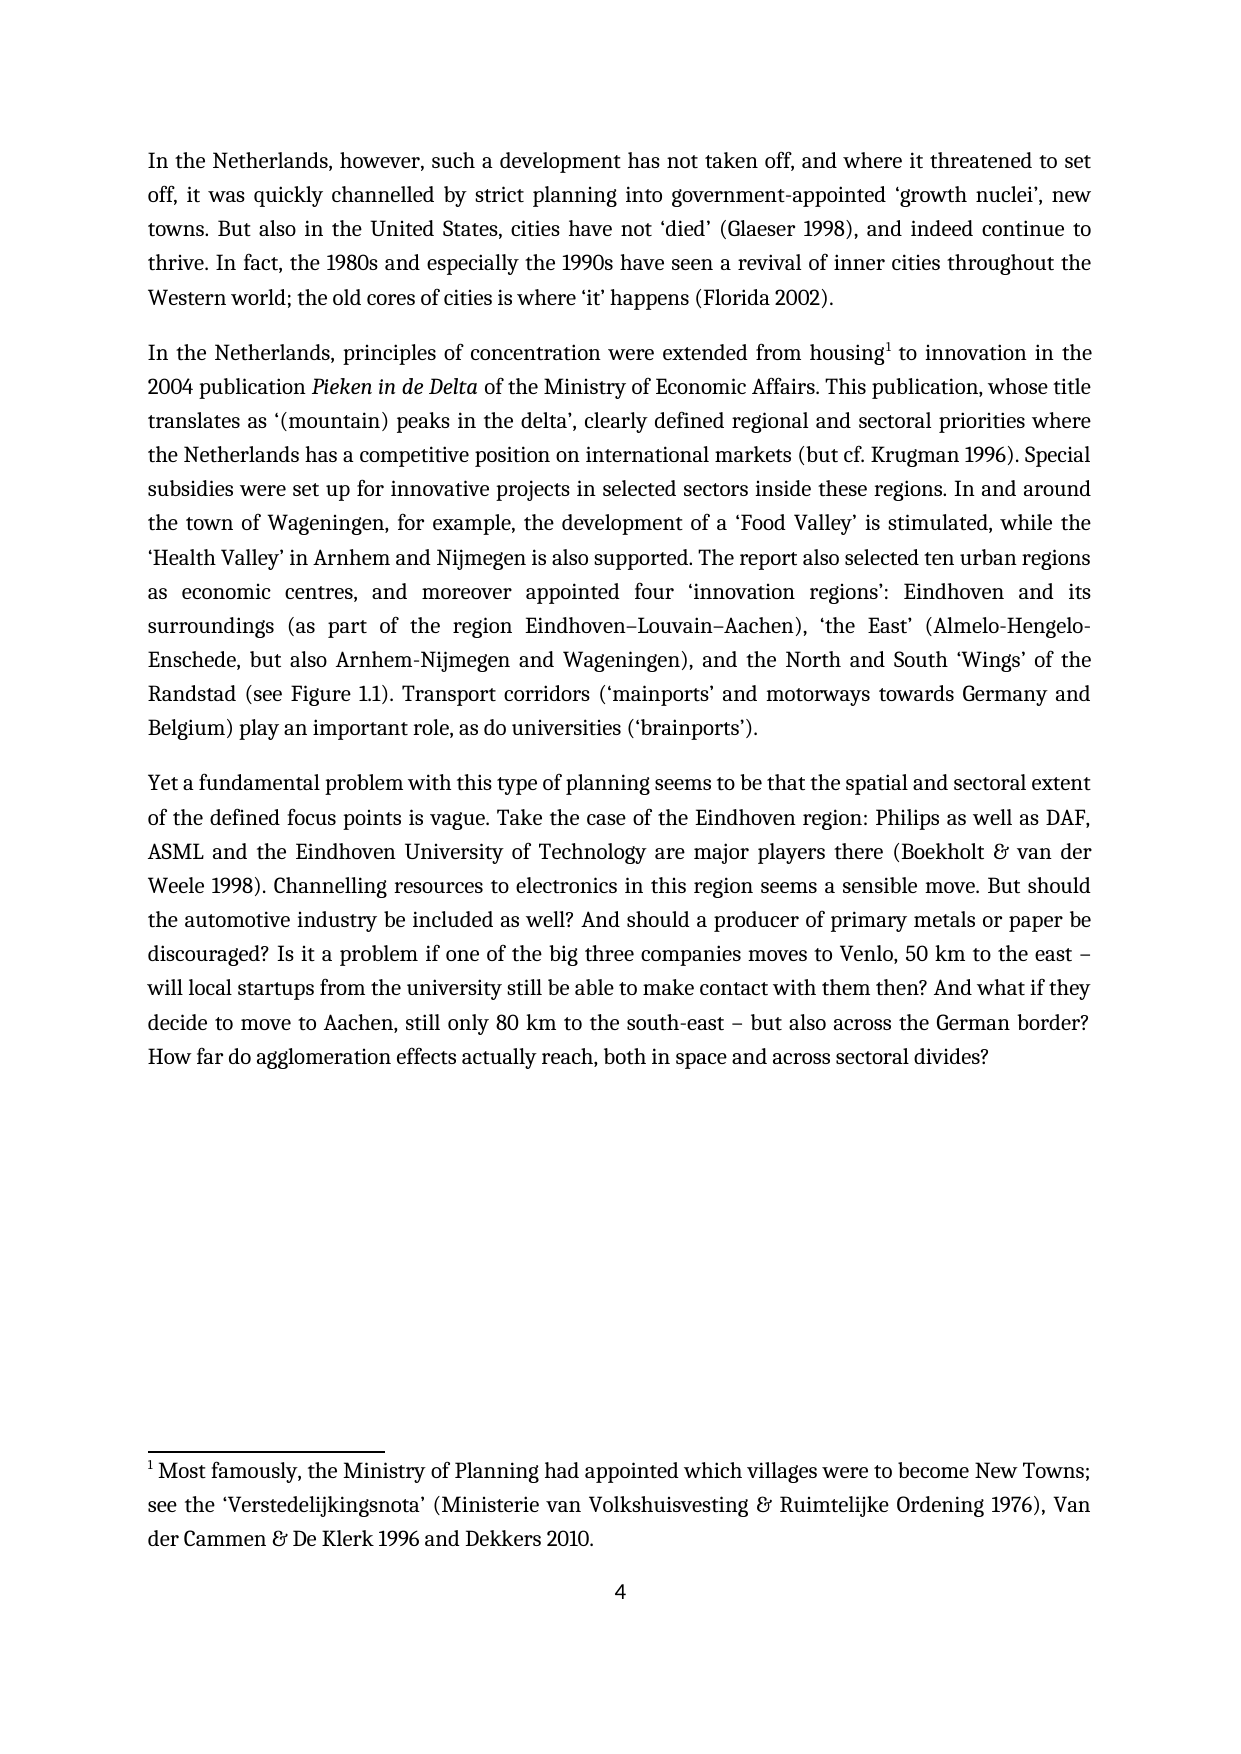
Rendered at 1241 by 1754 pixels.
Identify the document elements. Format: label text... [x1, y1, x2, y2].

text Yet a fundamental problem with this type of planning seems to be that the spatial and sectoral extent of the defined focus points is vague. Take the case of the Eindhoven region: Philips as well as DAF, ASML and the Eindhoven University of Technology are major players there (Boekholt & van der Weele 1998). Channelling resources to electronics in this region seems a sensible move. But should the automotive industry be included as well? And should a producer of primary metals or paper be discouraged? Is it a problem if one of the big three companies moves to Venlo, 50 km to the east – will local startups from the university still be able to make contact with them then? And what if they decide to move to Aachen, still only 80 km to the south-east – but also across the German border? How far do agglomeration effects actually reach, both in space and across sectoral divides? [148, 770, 1093, 1070]
text In the Netherlands, however, such a development has not taken off, and where it threatened to set off, it was quickly channelled by strict planning into government-appointed ‘growth nuclei’, new towns. But also in the United States, cities have not ‘died’ (Glaeser 1998), and indeed continue to thrive. In fact, the 1980s and especially the 1990s have seen a revival of inner cities throughout the Western world; the old cores of cities is where ‘it’ happens (Florida 2002). [148, 148, 1093, 311]
text In the Netherlands, principles of concentration were extended from housing to innovation in the 2004 publication Pieken in de Delta of the Ministry of Economic Affairs. This publication, whose title translates as ‘(mountain) peaks in the delta’, clearly defined regional and sectoral priorities where the Netherlands has a competitive position on international markets (but cf. Krugman 1996). Special subsidies were set up for innovative projects in selected sectors inside these regions. In and around the town of Wageningen, for example, the development of a ‘Food Valley’ is stimulated, while the ‘Health Valley’ in Arnhem and Nijmegen is also supported. The report also selected ten urban regions as economic centres, and moreover appointed four ‘innovation regions’: Eindhoven and its surroundings (as part of the region Eindhoven–Louvain–Aachen), ‘the East’ (Almelo-Hengelo-Enschede, but also Arnhem-Nijmegen and Wageningen), and the North and South ‘Wings’ of the Randstad (see Figure 1.1). Transport corridors (‘mainports’ and motorways towards Germany and Belgium) play an important role, as do universities (‘brainports’). [148, 339, 1093, 741]
